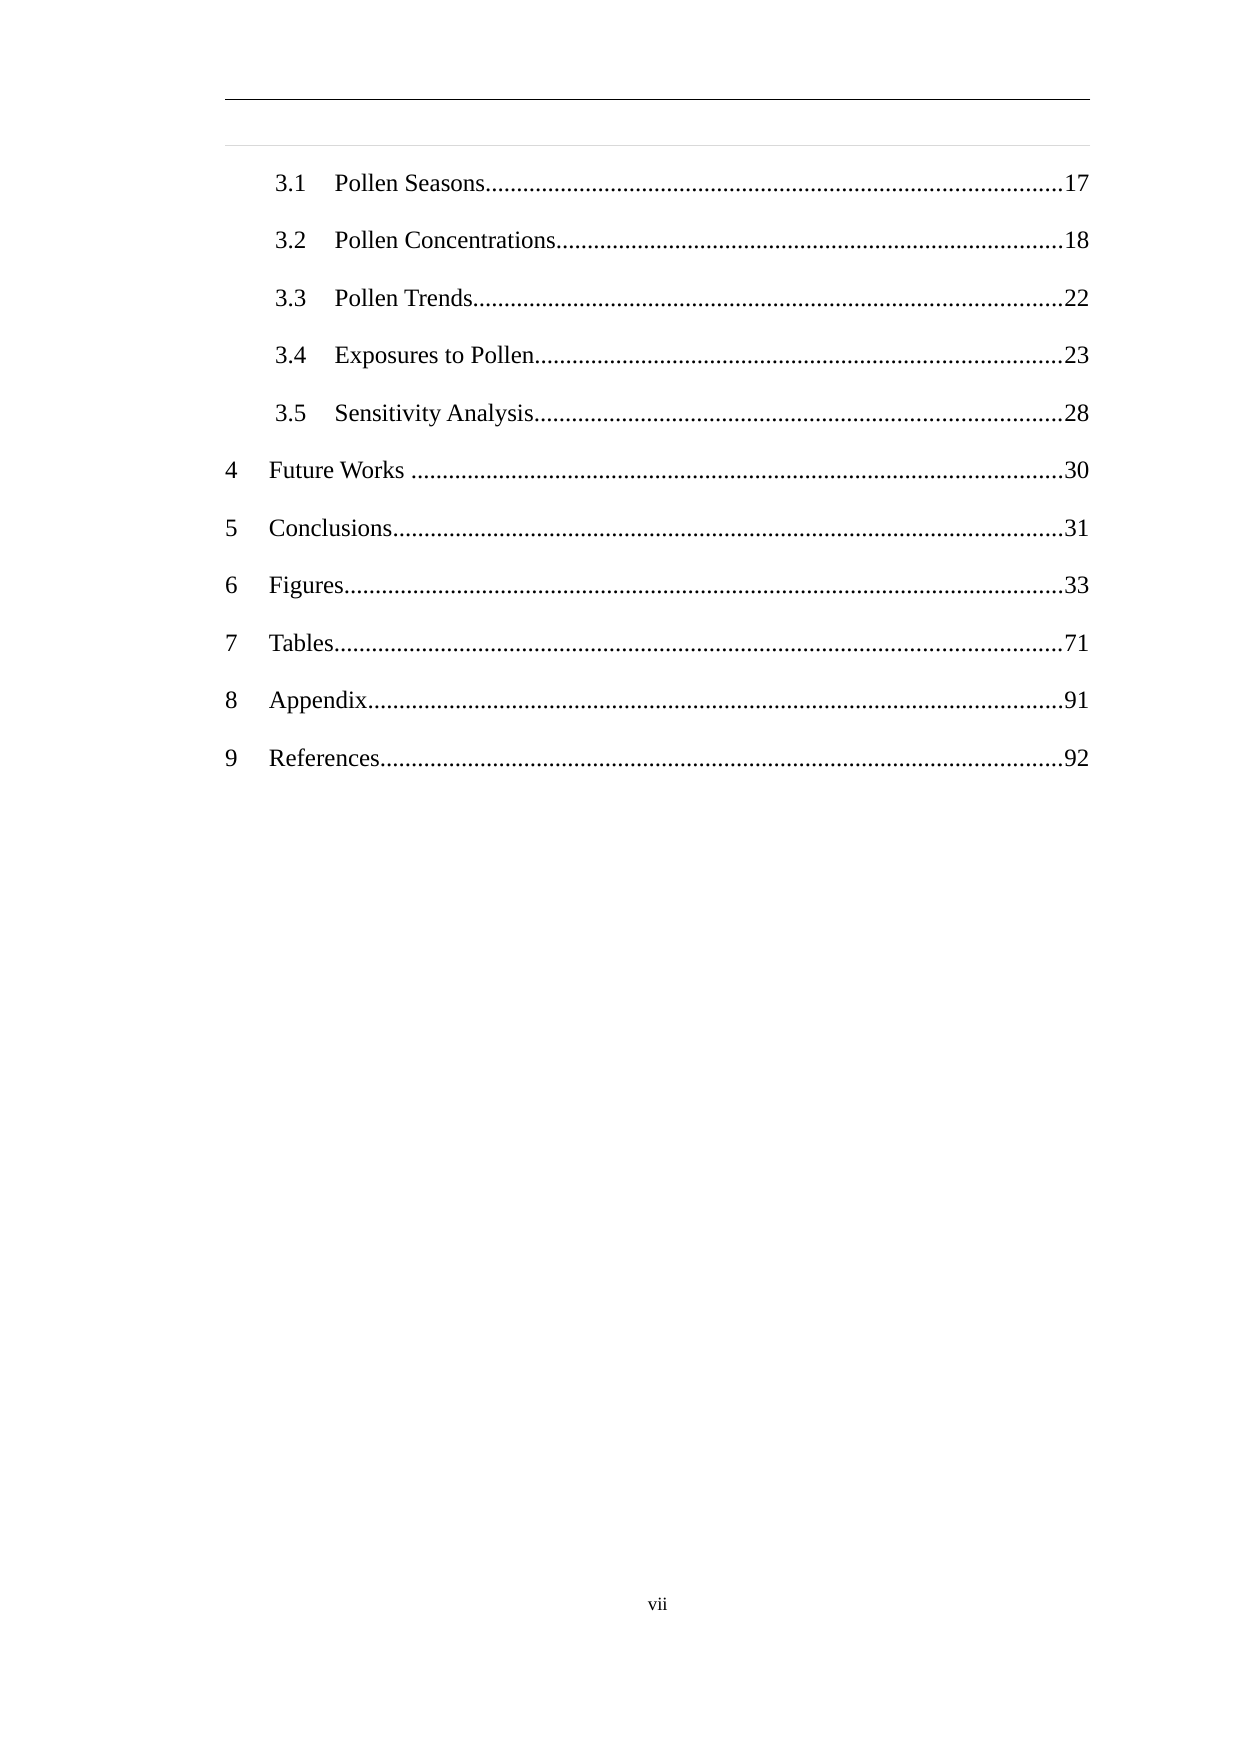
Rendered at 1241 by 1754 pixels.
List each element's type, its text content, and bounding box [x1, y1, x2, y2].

text 9 References 92 [225, 743, 1090, 772]
text 3.2 Pollen Concentrations 18 [275, 226, 1090, 254]
text 8 Appendix 91 [225, 686, 1090, 714]
text 3.3 Pollen Trends 22 [275, 283, 1090, 312]
text 6 Figures 33 [225, 571, 1090, 599]
text 3.5 Sensitivity Analysis 28 [275, 398, 1090, 427]
text 7 Tables 71 [225, 628, 1090, 657]
text 4 Future Works 30 [225, 456, 1090, 484]
text 5 Conclusions 31 [225, 513, 1090, 542]
text 3.1 Pollen Seasons 17 [275, 168, 1090, 197]
text 3.4 Exposures to Pollen 23 [275, 341, 1090, 369]
